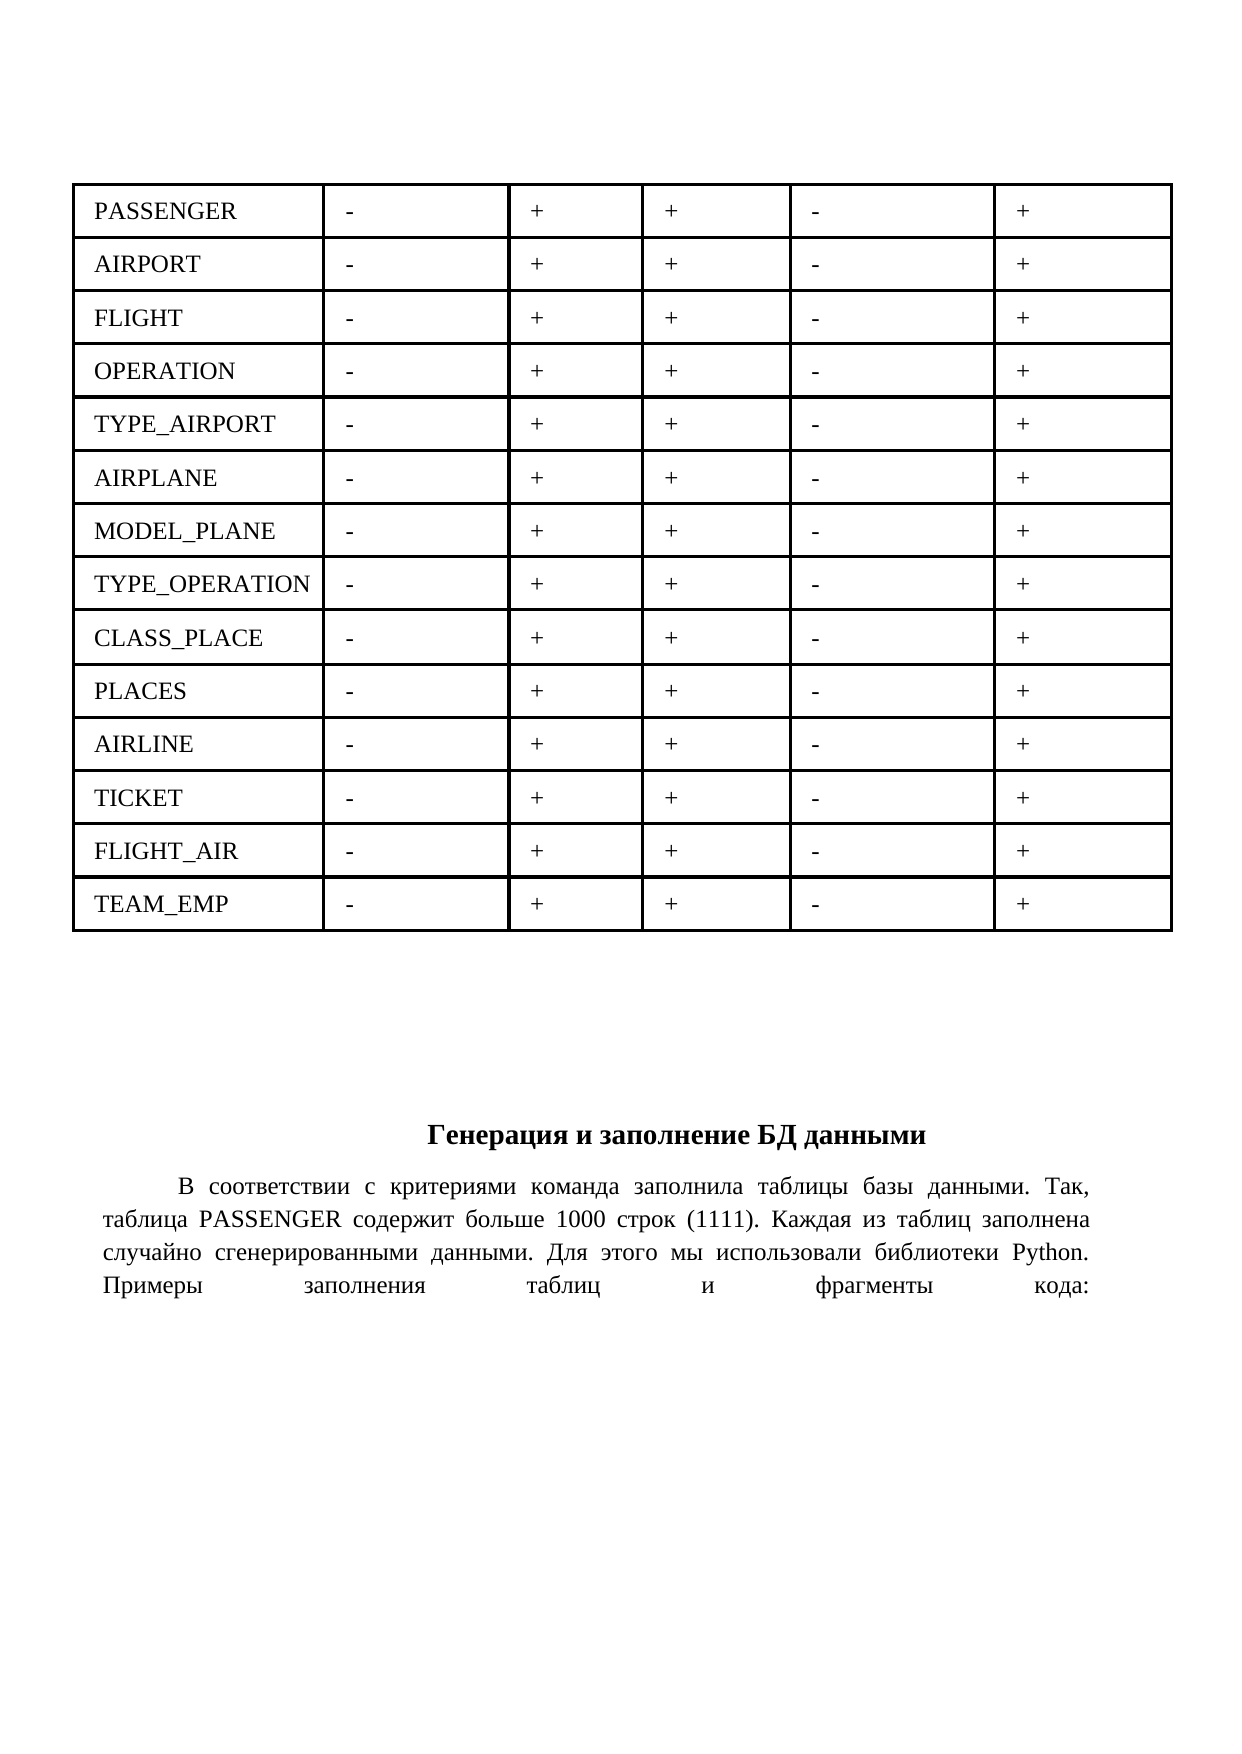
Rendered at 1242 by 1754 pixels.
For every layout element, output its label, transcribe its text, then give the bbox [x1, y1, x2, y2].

table_cell - [325, 399, 507, 448]
table_cell AIRPLANE [75, 452, 322, 502]
table_cell + [511, 239, 641, 289]
table_cell AIRPORT [75, 239, 322, 289]
table_cell - [325, 292, 507, 342]
table_cell + [996, 558, 1170, 608]
table_cell FLIGHT [75, 292, 322, 342]
table_cell + [511, 292, 641, 342]
table_cell + [996, 505, 1170, 555]
table_cell - [792, 292, 993, 342]
table_cell + [996, 611, 1170, 663]
table_cell TYPE_AIRPORT [75, 399, 322, 448]
table_cell MODEL_PLANE [75, 505, 322, 555]
table_cell + [644, 399, 789, 448]
subtitle Генерация и заполнение БД данными [172, 1117, 1068, 1150]
table_cell + [644, 825, 789, 875]
table_cell + [511, 719, 641, 769]
table_header + [511, 186, 641, 236]
table_cell + [996, 292, 1170, 342]
table_header - [792, 186, 993, 236]
table_cell - [792, 772, 993, 822]
table_cell + [644, 345, 789, 395]
table_cell + [644, 239, 789, 289]
table_cell + [511, 399, 641, 448]
table_cell - [792, 345, 993, 395]
table_cell + [511, 772, 641, 822]
table_cell - [325, 719, 507, 769]
table_cell FLIGHT_AIR [75, 825, 322, 875]
table_cell + [644, 292, 789, 342]
table_cell + [644, 558, 789, 608]
table_cell + [644, 505, 789, 555]
table_header - [325, 186, 507, 236]
table_cell + [511, 611, 641, 663]
table_cell TEAM_EMP [75, 879, 322, 928]
table_cell AIRLINE [75, 719, 322, 769]
table_cell CLASS_PLACE [75, 611, 322, 663]
table_cell + [996, 345, 1170, 395]
table_cell - [792, 666, 993, 716]
table_cell - [325, 452, 507, 502]
table_cell + [644, 611, 789, 663]
table_cell - [325, 825, 507, 875]
table_cell - [792, 879, 993, 928]
table_cell + [511, 505, 641, 555]
table_cell + [644, 452, 789, 502]
table_cell + [511, 879, 641, 928]
table_cell PLACES [75, 666, 322, 716]
table_header PASSENGER [75, 186, 322, 236]
table_cell + [511, 345, 641, 395]
table_cell - [792, 399, 993, 448]
table_cell + [644, 666, 789, 716]
table_header + [996, 186, 1170, 236]
table_cell + [996, 239, 1170, 289]
table_cell - [792, 611, 993, 663]
table_cell - [325, 611, 507, 663]
table_cell TICKET [75, 772, 322, 822]
table_cell - [325, 345, 507, 395]
table_cell OPERATION [75, 345, 322, 395]
table_cell TYPE_OPERATION [75, 558, 322, 608]
table_cell + [996, 879, 1170, 928]
table_cell - [325, 558, 507, 608]
table_cell + [511, 558, 641, 608]
table_cell - [792, 452, 993, 502]
table_cell + [511, 666, 641, 716]
table_cell + [644, 879, 789, 928]
table_cell + [996, 452, 1170, 502]
table_cell - [792, 825, 993, 875]
table_header + [644, 186, 789, 236]
table_cell + [511, 825, 641, 875]
table_cell + [644, 719, 789, 769]
table_cell + [996, 825, 1170, 875]
table_cell - [792, 239, 993, 289]
table_cell - [325, 879, 507, 928]
table_cell + [996, 399, 1170, 448]
table_cell - [325, 666, 507, 716]
table_cell + [996, 772, 1170, 822]
table_cell + [996, 719, 1170, 769]
table_cell + [996, 666, 1170, 716]
table_cell - [325, 239, 507, 289]
table_cell + [644, 772, 789, 822]
table_cell - [792, 719, 993, 769]
table_cell - [325, 505, 507, 555]
table_cell - [792, 505, 993, 555]
table_cell + [511, 452, 641, 502]
table_cell - [325, 772, 507, 822]
text В соответствии с критериями команда заполнила таблицы базы данными. Так, таблица PASSENGER содержит больше 1000 строк (1111). Каждая из таблиц заполнена случайно сгенерированными данными. Для этого мы использовали библиотеки Python. Примеры заполнения таблиц и фрагменты кода: [103, 1171, 1090, 1299]
table_cell - [792, 558, 993, 608]
